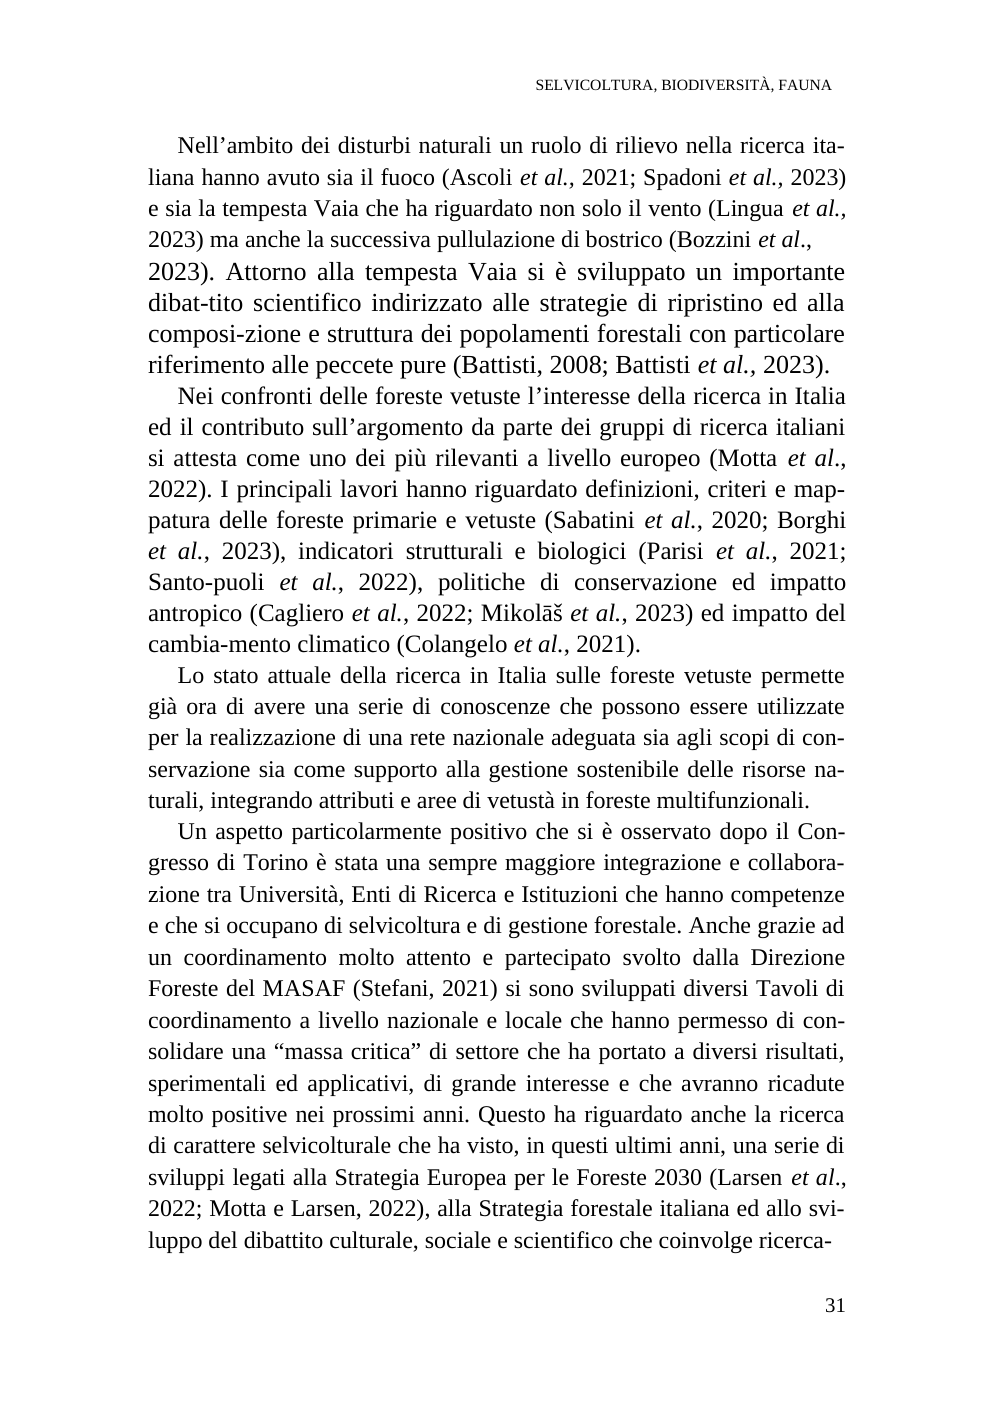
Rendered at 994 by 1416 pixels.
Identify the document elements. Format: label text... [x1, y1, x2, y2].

text Nell’ambito dei disturbi naturali un ruolo di rilievo nella ricerca ita-liana hanno avuto sia il fuoco (Ascoli et al., 2021; Spadoni et al., 2023) e sia la tempesta Vaia che ha riguardato non solo il vento (Lingua et al., 2023) ma anche la successiva pullulazione di bostrico (Bozzini et al., [148, 131, 846, 252]
text Lo stato attuale della ricerca in Italia sulle foreste vetuste permette già ora di avere una serie di conoscenze che possono essere utilizzate per la realizzazione di una rete nazionale adeguata sia agli scopi di con-servazione sia come supporto alla gestione sostenibile delle risorse na-turali, integrando attributi e aree di vetustà in foreste multifunzionali. [148, 661, 846, 813]
text 2023). Attorno alla tempesta Vaia si è sviluppato un importante dibat-tito scientifico indirizzato alle strategie di ripristino ed alla composi-zione e struttura dei popolamenti forestali con particolare riferimento alle peccete pure (Battisti, 2008; Battisti et al., 2023). [148, 256, 846, 379]
text Nei confronti delle foreste vetuste l’interesse della ricerca in Italia ed il contributo sull’argomento da parte dei gruppi di ricerca italiani si attesta come uno dei più rilevanti a livello europeo (Motta et al., 2022). I principali lavori hanno riguardato definizioni, criteri e map-patura delle foreste primarie e vetuste (Sabatini et al., 2020; Borghi et al., 2023), indicatori strutturali e biologici (Parisi et al., 2021; Santo-puoli et al., 2022), politiche di conservazione ed impatto antropico (Cagliero et al., 2022; Mikolāš et al., 2023) ed impatto del cambia-mento climatico (Colangelo et al., 2021). [148, 381, 846, 658]
text 31 [825, 1293, 846, 1317]
text SELVICOLTURA, BIODIVERSITÀ, FAUNA [535, 75, 846, 93]
text Un aspetto particolarmente positivo che si è osservato dopo il Con-gresso di Torino è stata una sempre maggiore integrazione e collabora-zione tra Università, Enti di Ricerca e Istituzioni che hanno competenze e che si occupano di selvicoltura e di gestione forestale. Anche grazie ad un coordinamento molto attento e partecipato svolto dalla Direzione Foreste del MASAF (Stefani, 2021) si sono sviluppati diversi Tavoli di coordinamento a livello nazionale e locale che hanno permesso di con-solidare una “massa critica” di settore che ha portato a diversi risultati, sperimentali ed applicativi, di grande interesse e che avranno ricadute molto positive nei prossimi anni. Questo ha riguardato anche la ricerca di carattere selvicolturale che ha visto, in questi ultimi anni, una serie di sviluppi legati alla Strategia Europea per le Foreste 2030 (Larsen et al., 2022; Motta e Larsen, 2022), alla Strategia forestale italiana ed allo svi-luppo del dibattito culturale, sociale e scientifico che coinvolge ricerca- [148, 817, 846, 1253]
